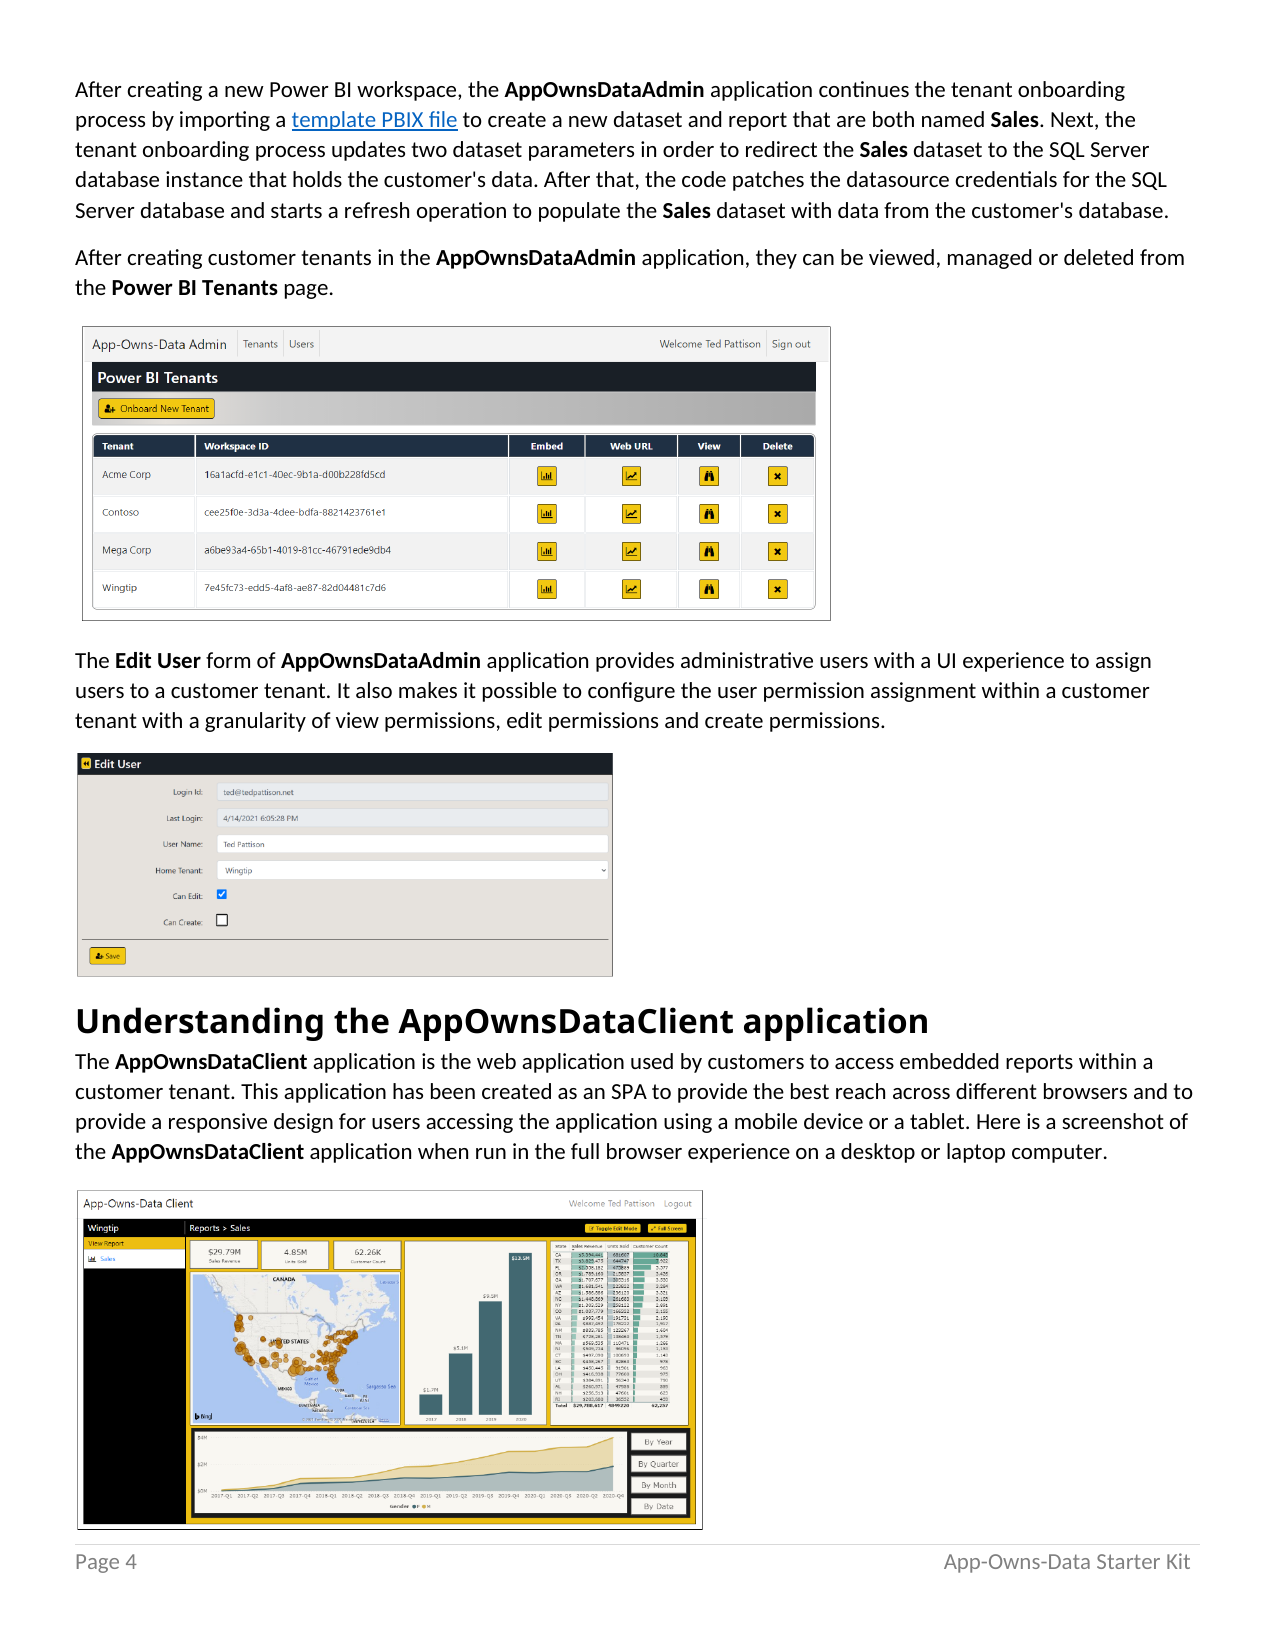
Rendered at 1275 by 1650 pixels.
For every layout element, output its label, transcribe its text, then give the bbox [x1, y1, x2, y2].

text The AppOwnsDataClient application is the web application used by customers to access embedded reports within a customer tenant. This application has been created as an SPA to provide the best reach across different browsers and to provide a responsive design for users accessing the application using a mobile device or a tablet. Here is a screenshot of the AppOwnsDataClient application when run in the full browser experience on a desktop or laptop computer. [75, 1047, 1200, 1165]
picture [75, 753, 616, 979]
text After creating customer tenants in the AppOwnsDataAdmin application, they can be viewed, managed or deleted from the Power BI Tenants page. [75, 243, 1200, 301]
text The Edit User form of AppOwnsDataAdmin application provides administrative users with a UI experience to assign users to a customer tenant. It also makes it possible to configure the user permission assignment within a customer tenant with a granularity of view permissions, edit permissions and create permissions. [75, 646, 1200, 734]
subtitle Understanding the AppOwnsDataClient application [75, 998, 1200, 1043]
picture [75, 1184, 708, 1533]
text After creating a new Power BI workspace, the AppOwnsDataAdmin application continues the tenant onboarding process by importing a template PBIX file to create a new dataset and report that are both named Sales. Next, the tenant onboarding process updates two dataset parameters in order to redirect the Sales dataset to the SQL Server database instance that holds the customer's data. After that, the code patches the datasource credentials for the SQL Server database and starts a refresh operation to populate the Sales dataset with data from the customer's database. [75, 75, 1200, 224]
picture [75, 319, 835, 628]
